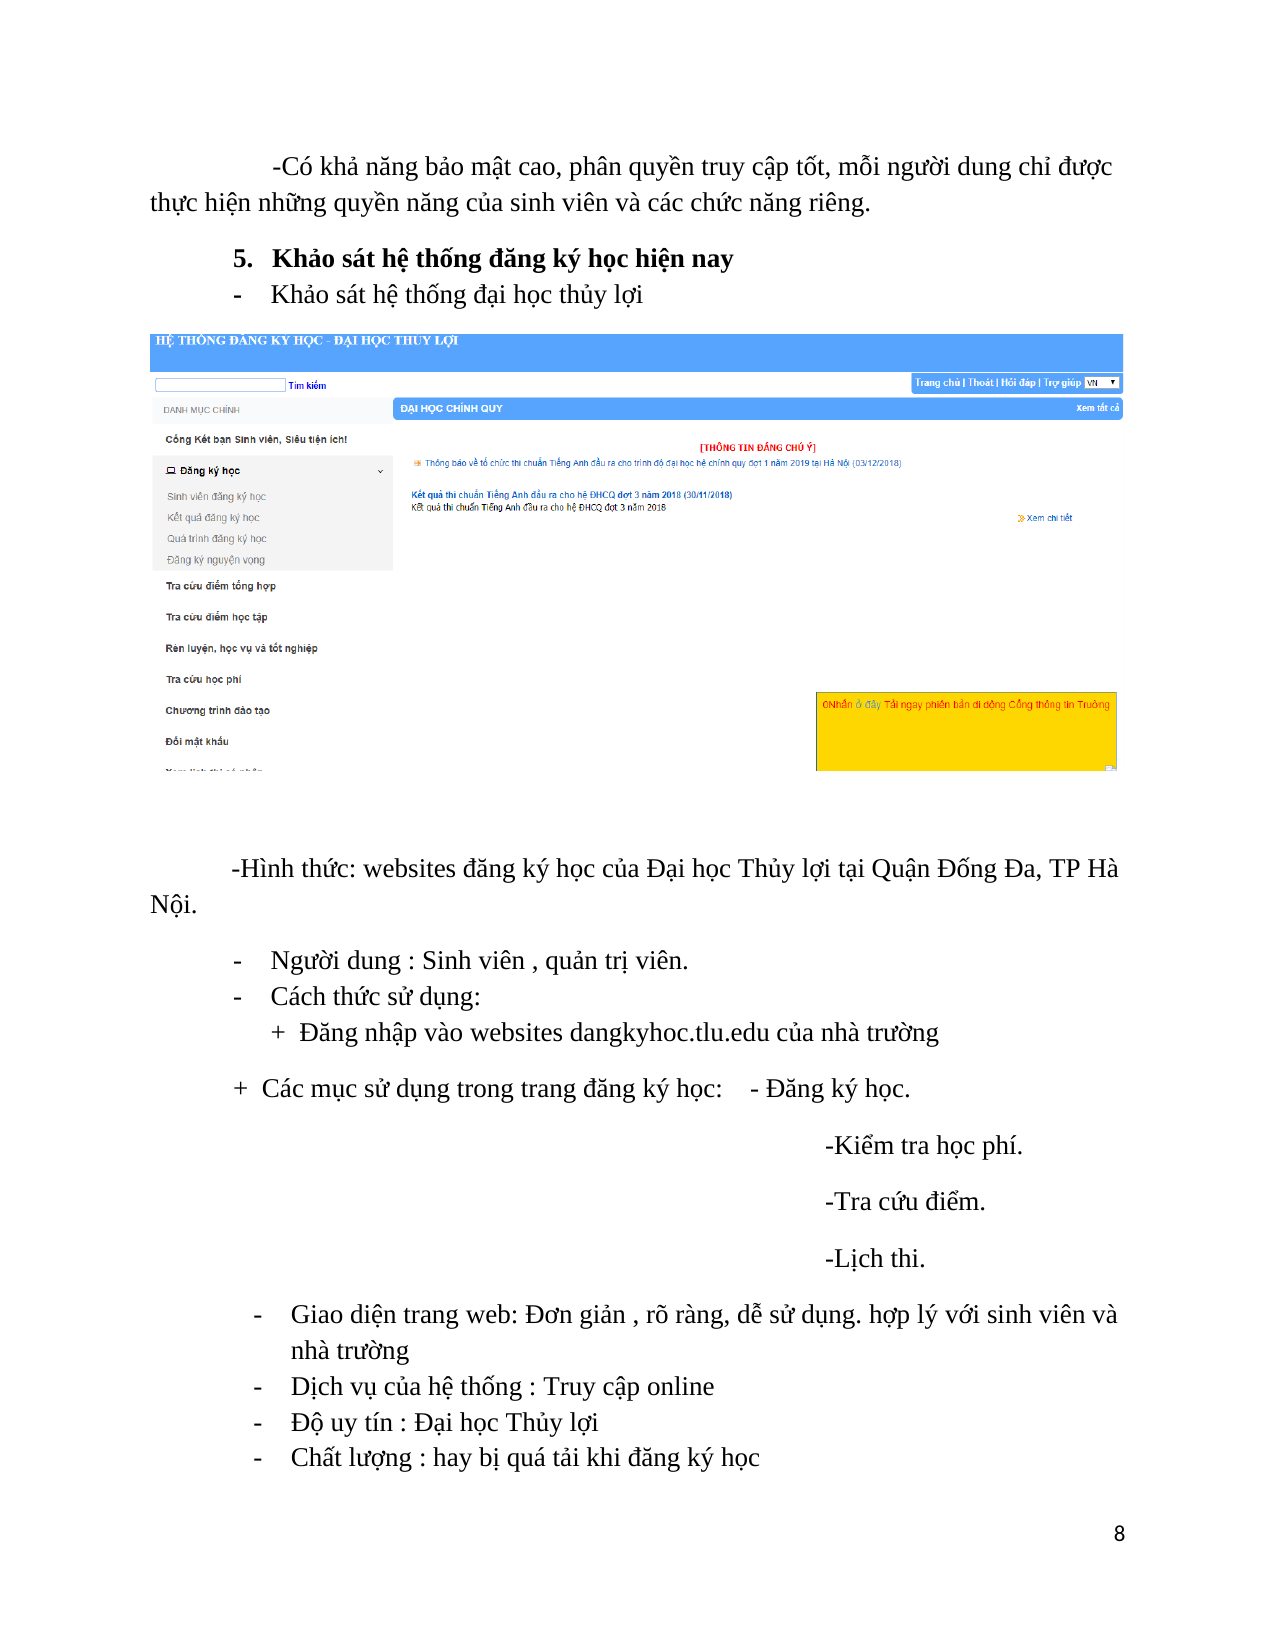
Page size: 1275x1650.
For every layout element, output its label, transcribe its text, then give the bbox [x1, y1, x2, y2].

list + Đăng nhập vào websites dangkyhoc.tlu.edu của nhà trường [270, 1016, 1125, 1047]
list Dịch vụ của hệ thống : Truy cập online [253, 1370, 1125, 1401]
list Giao diện trang web: Đơn giản , rõ ràng, dễ sử dụng. hợp lý với sinh viên và nhà trường [253, 1299, 1125, 1366]
text -Hình thức: websites đăng ký học của Đại học Thủy lợi tại Quận Đống Đa, TP Hà Nội. [150, 852, 1125, 919]
text -Có khả năng bảo mật cao, phân quyền truy cập tốt, mỗi người dung chỉ được thực hiện những quyền năng của sinh viên và các chức năng riêng. [150, 150, 1125, 217]
text + Các mục sử dụng trong trang đăng ký học: - Đăng ký học. [233, 1072, 1125, 1103]
picture [150, 334, 1124, 771]
list Độ uy tín : Đại học Thủy lợi [253, 1406, 1125, 1437]
list Khảo sát hệ thống đại học thủy lợi [233, 278, 1125, 309]
list Người dung : Sinh viên , quản trị viên. [233, 944, 1125, 976]
text -Lịch thi. [233, 1242, 1125, 1273]
list Khảo sát hệ thống đăng ký học hiện nay [233, 242, 1125, 273]
text -Kiểm tra học phí. [233, 1129, 1125, 1160]
list Cách thức sử dụng: [233, 980, 1125, 1011]
list Chất lượng : hay bị quá tải khi đăng ký học [253, 1442, 1125, 1473]
text -Tra cứu điểm. [233, 1186, 1125, 1217]
